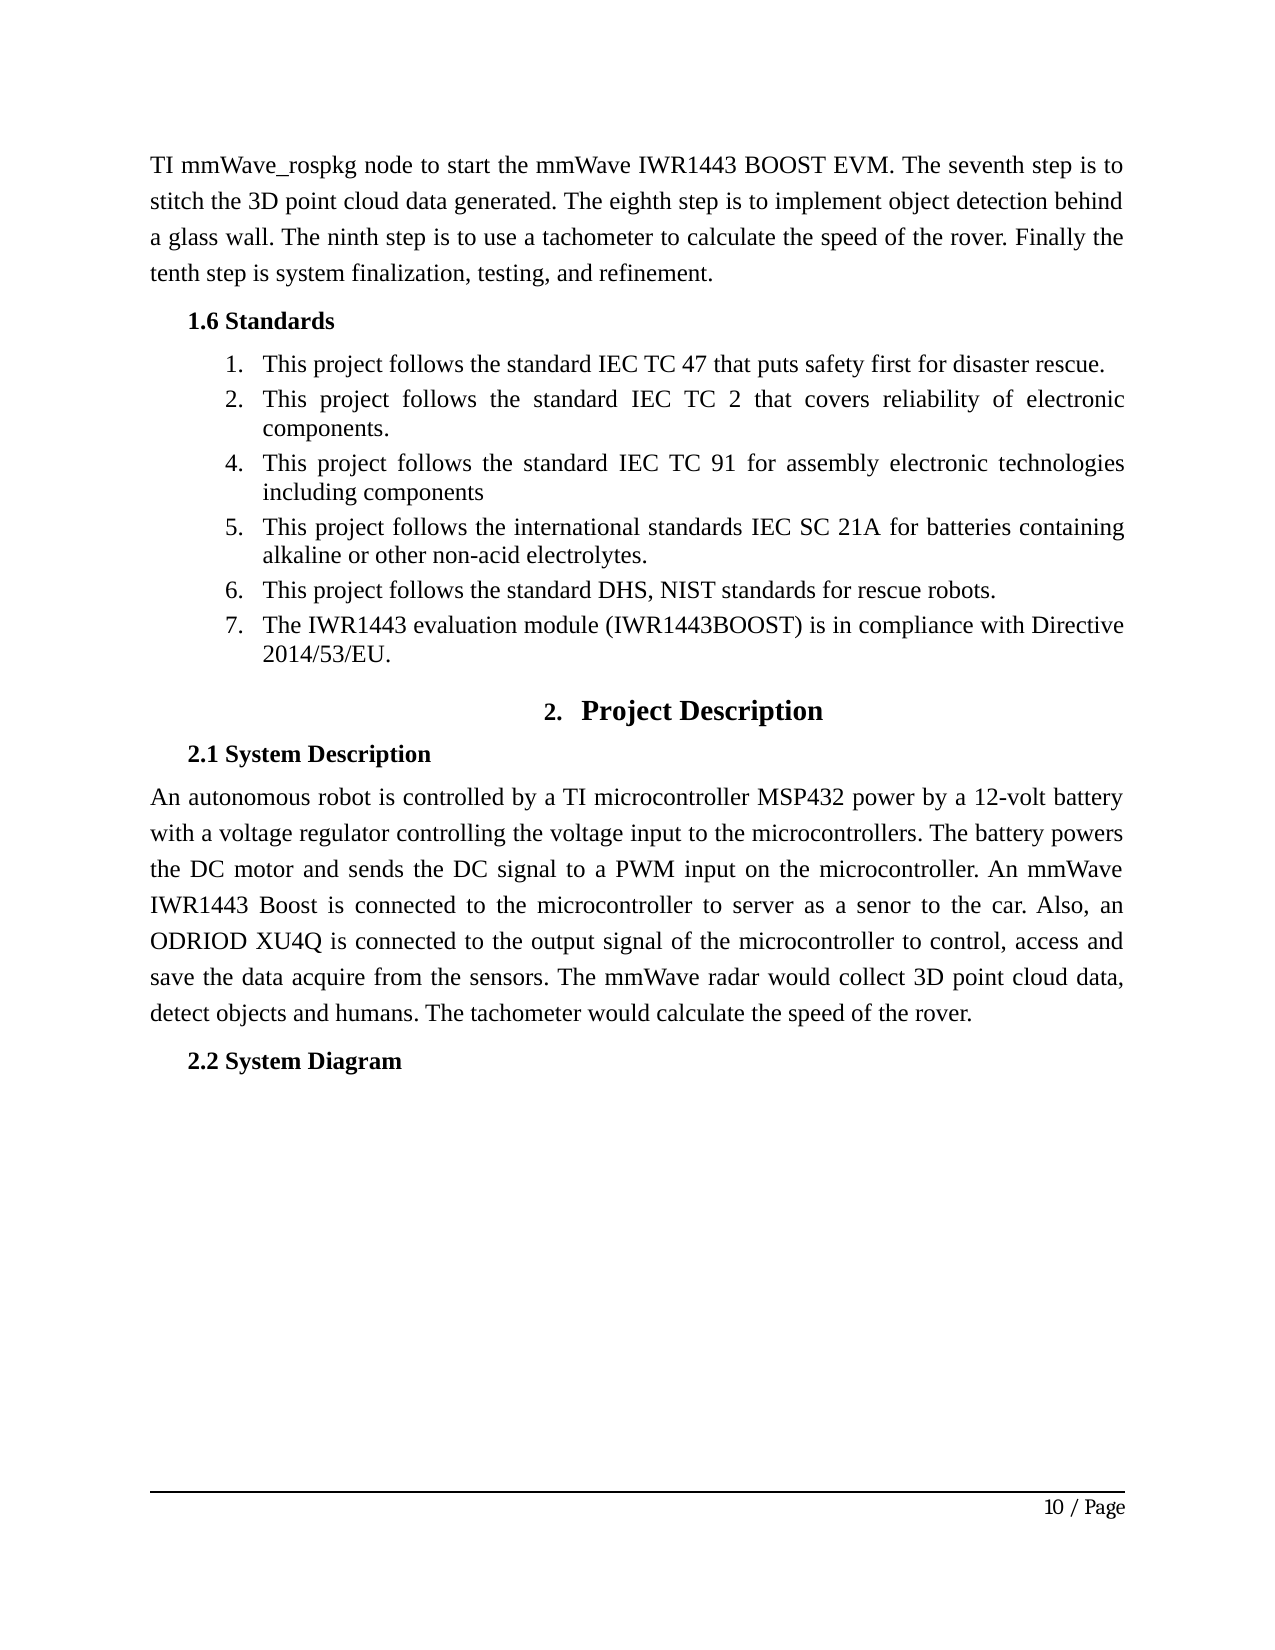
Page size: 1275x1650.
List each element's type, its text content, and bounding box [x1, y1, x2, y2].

subtitle Standards [187, 306, 1125, 335]
subtitle System Diagram [187, 1046, 1125, 1075]
text This project follows the standard DHS, NIST standards for rescue robots. [225, 576, 1125, 604]
text The IWR1443 evaluation module (IWR1443BOOST) is in compliance with Directive 2014/53/EU. [225, 611, 1125, 668]
list This project follows the standard IEC TC 2 that covers reliability of electronic components. [225, 384, 1125, 442]
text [150, 150, 1125, 287]
text This project follows the international standards IEC SC 21A for batteries containing alkaline or other non-acid electrolytes. [225, 512, 1125, 569]
text Project Description [544, 693, 1125, 727]
text An autonomous robot is controlled by a TI microcontroller MSP432 power by a 12-volt battery with a voltage regulator controlling the voltage input to the microcontrollers. The battery powers the DC motor and sends the DC signal to a PWM input on the microcontroller. An mmWave IWR1443 Boost is connected to the microcontroller to server as a senor to the car. Also, an ODRIOD XU4Q is connected to the output signal of the microcontroller to control, access and save the data acquire from the sensors. The mmWave radar would collect 3D point cloud data, detect objects and humans. The tachometer would calculate the speed of the rover. [150, 782, 1125, 1027]
text This project follows the standard IEC TC 91 for assembly electronic technologies including components [225, 448, 1125, 506]
list This project follows the standard IEC TC 47 that puts safety first for disaster rescue. [225, 349, 1125, 378]
subtitle System Description [187, 739, 1125, 768]
